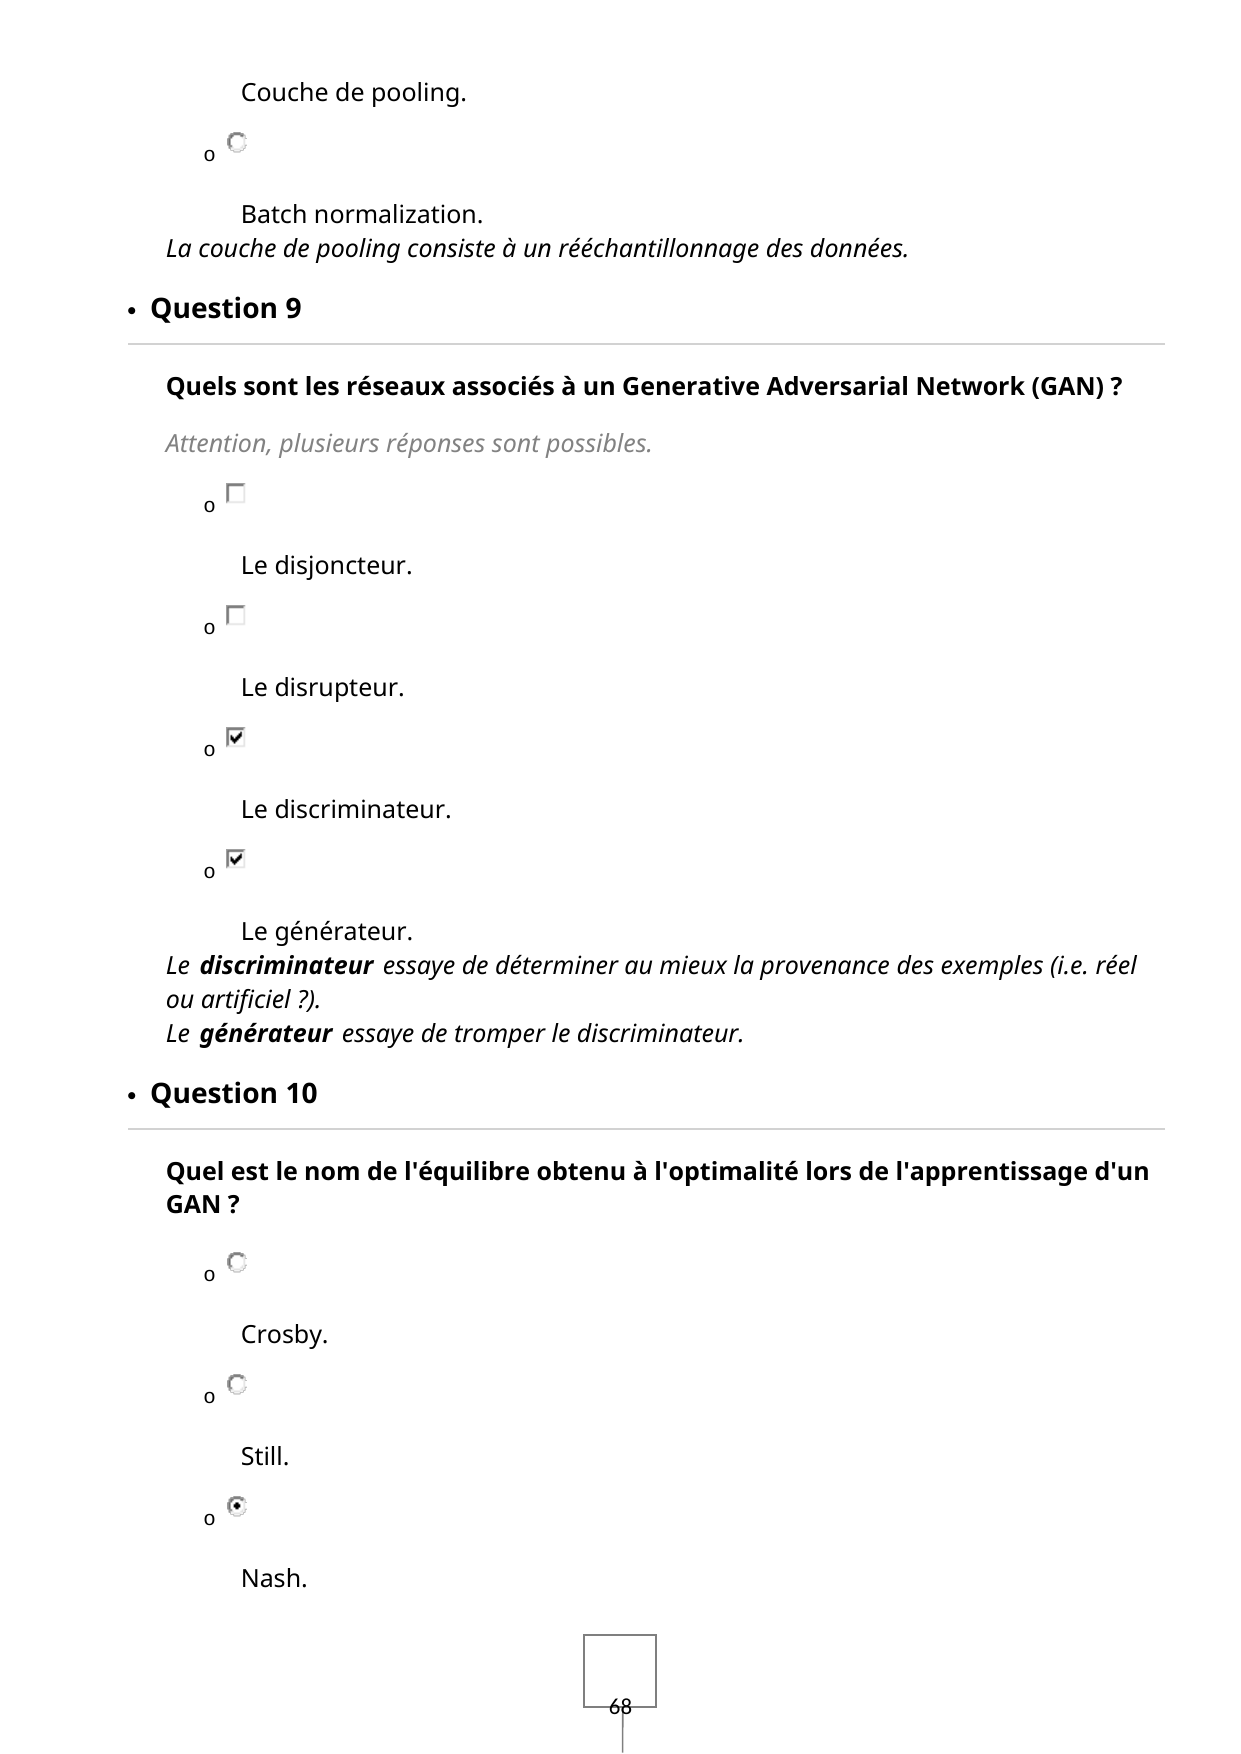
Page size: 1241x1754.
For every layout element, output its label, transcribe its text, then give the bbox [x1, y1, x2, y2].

text Quel est le nom de l'équilibre obtenu à l'optimalité lors de l'apprentissage d'un GAN ? [166, 1153, 1165, 1221]
text Le disjoncteur. [241, 548, 1165, 582]
subtitle Question 10 [128, 1073, 1165, 1128]
text Crosby. [241, 1317, 1165, 1351]
text Le disrupteur. [241, 670, 1165, 704]
subtitle Question 9 [128, 288, 1165, 343]
text Still. [241, 1439, 1165, 1473]
text Batch normalization. [241, 197, 1165, 231]
text La couche de pooling consiste à un rééchantillonnage des données. [166, 231, 1165, 265]
text Le générateur. [241, 913, 1165, 947]
text Nash. [241, 1561, 1165, 1595]
text Couche de pooling. [241, 75, 1165, 109]
text Le discriminateur. [241, 792, 1165, 826]
text Le discriminateur essaye de déterminer au mieux la provenance des exemples (i.e. réel ou artificiel ?). Le générateur essaye de tromper le discriminateur. [166, 947, 1165, 1050]
text Quels sont les réseaux associés à un Generative Adversarial Network (GAN) ? [166, 368, 1165, 402]
text Attention, plusieurs réponses sont possibles. [166, 426, 1165, 460]
